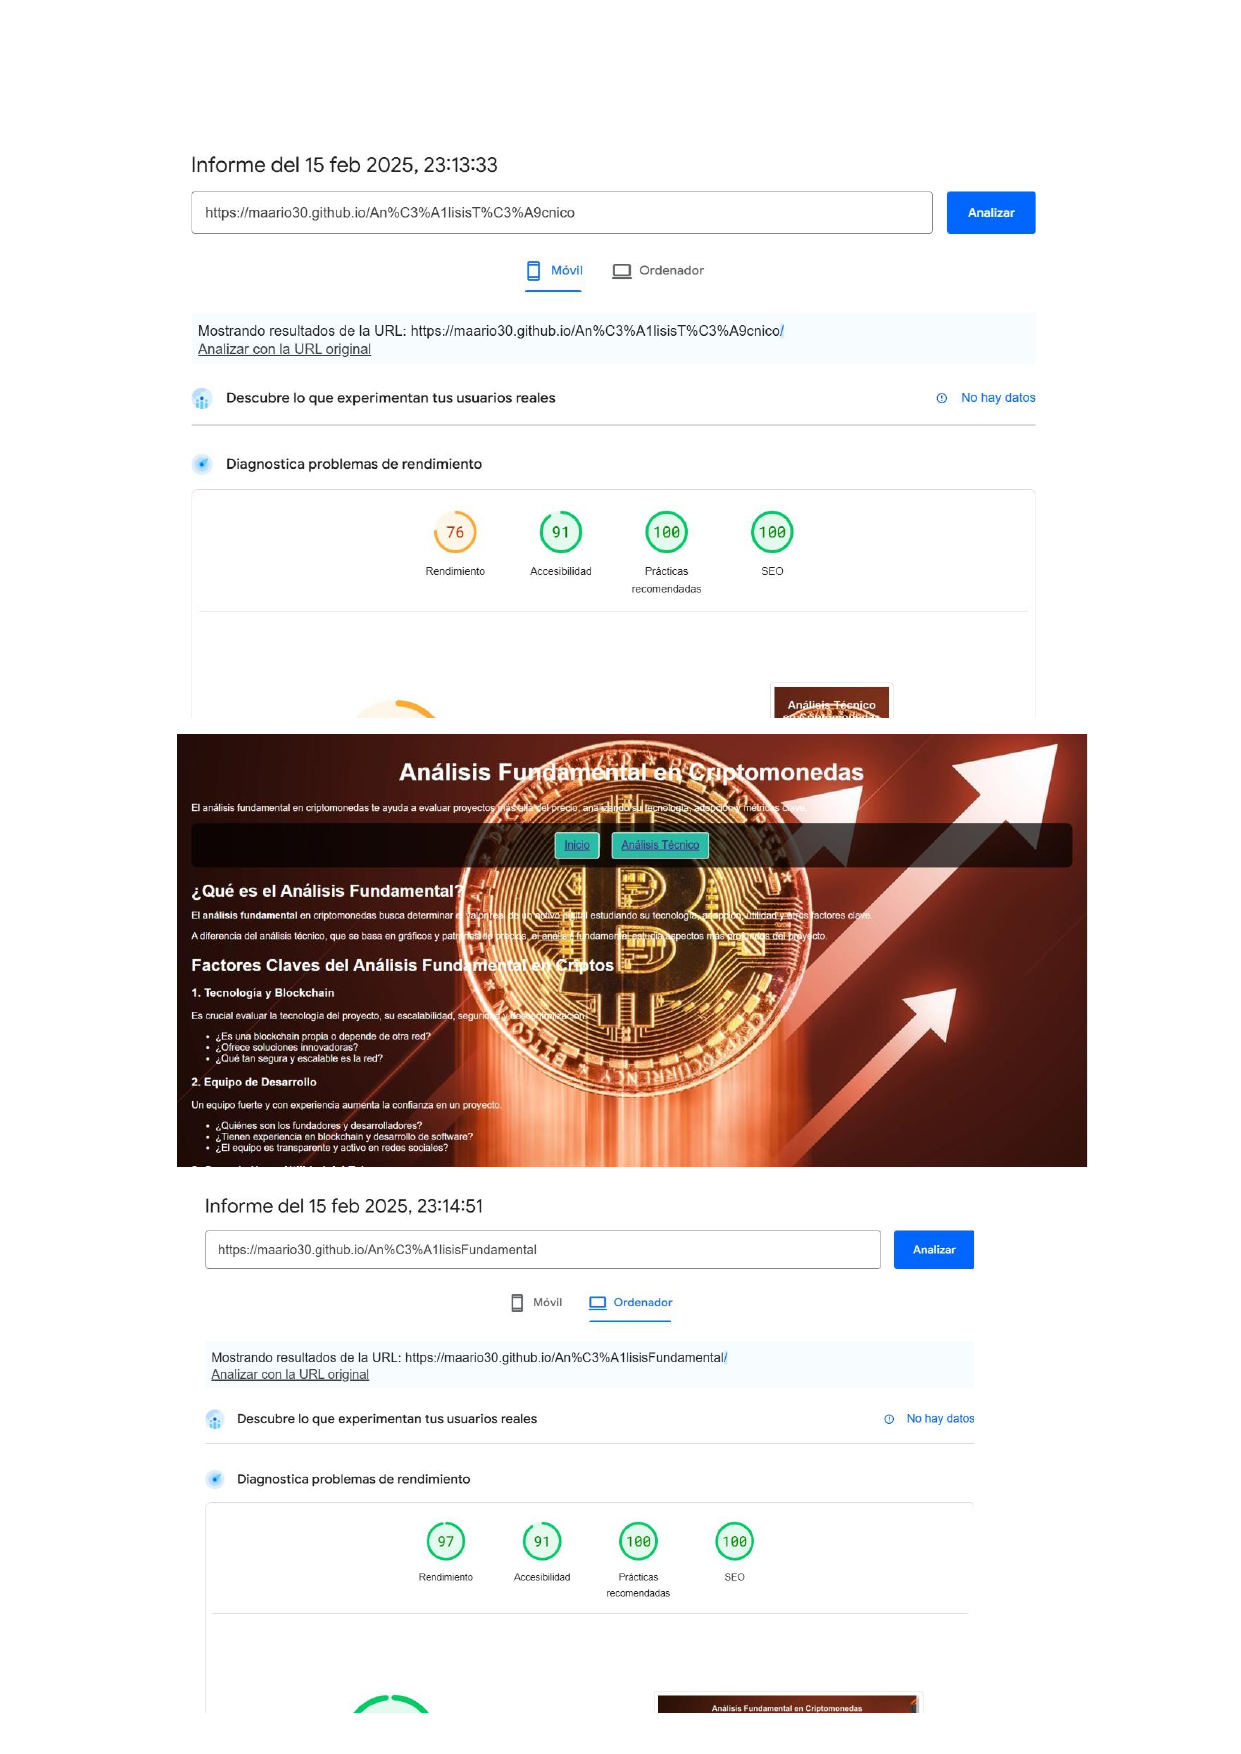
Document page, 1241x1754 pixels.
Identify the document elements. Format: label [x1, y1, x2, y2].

picture [205, 1198, 975, 1713]
picture [177, 734, 1088, 1167]
picture [191, 156, 1036, 718]
